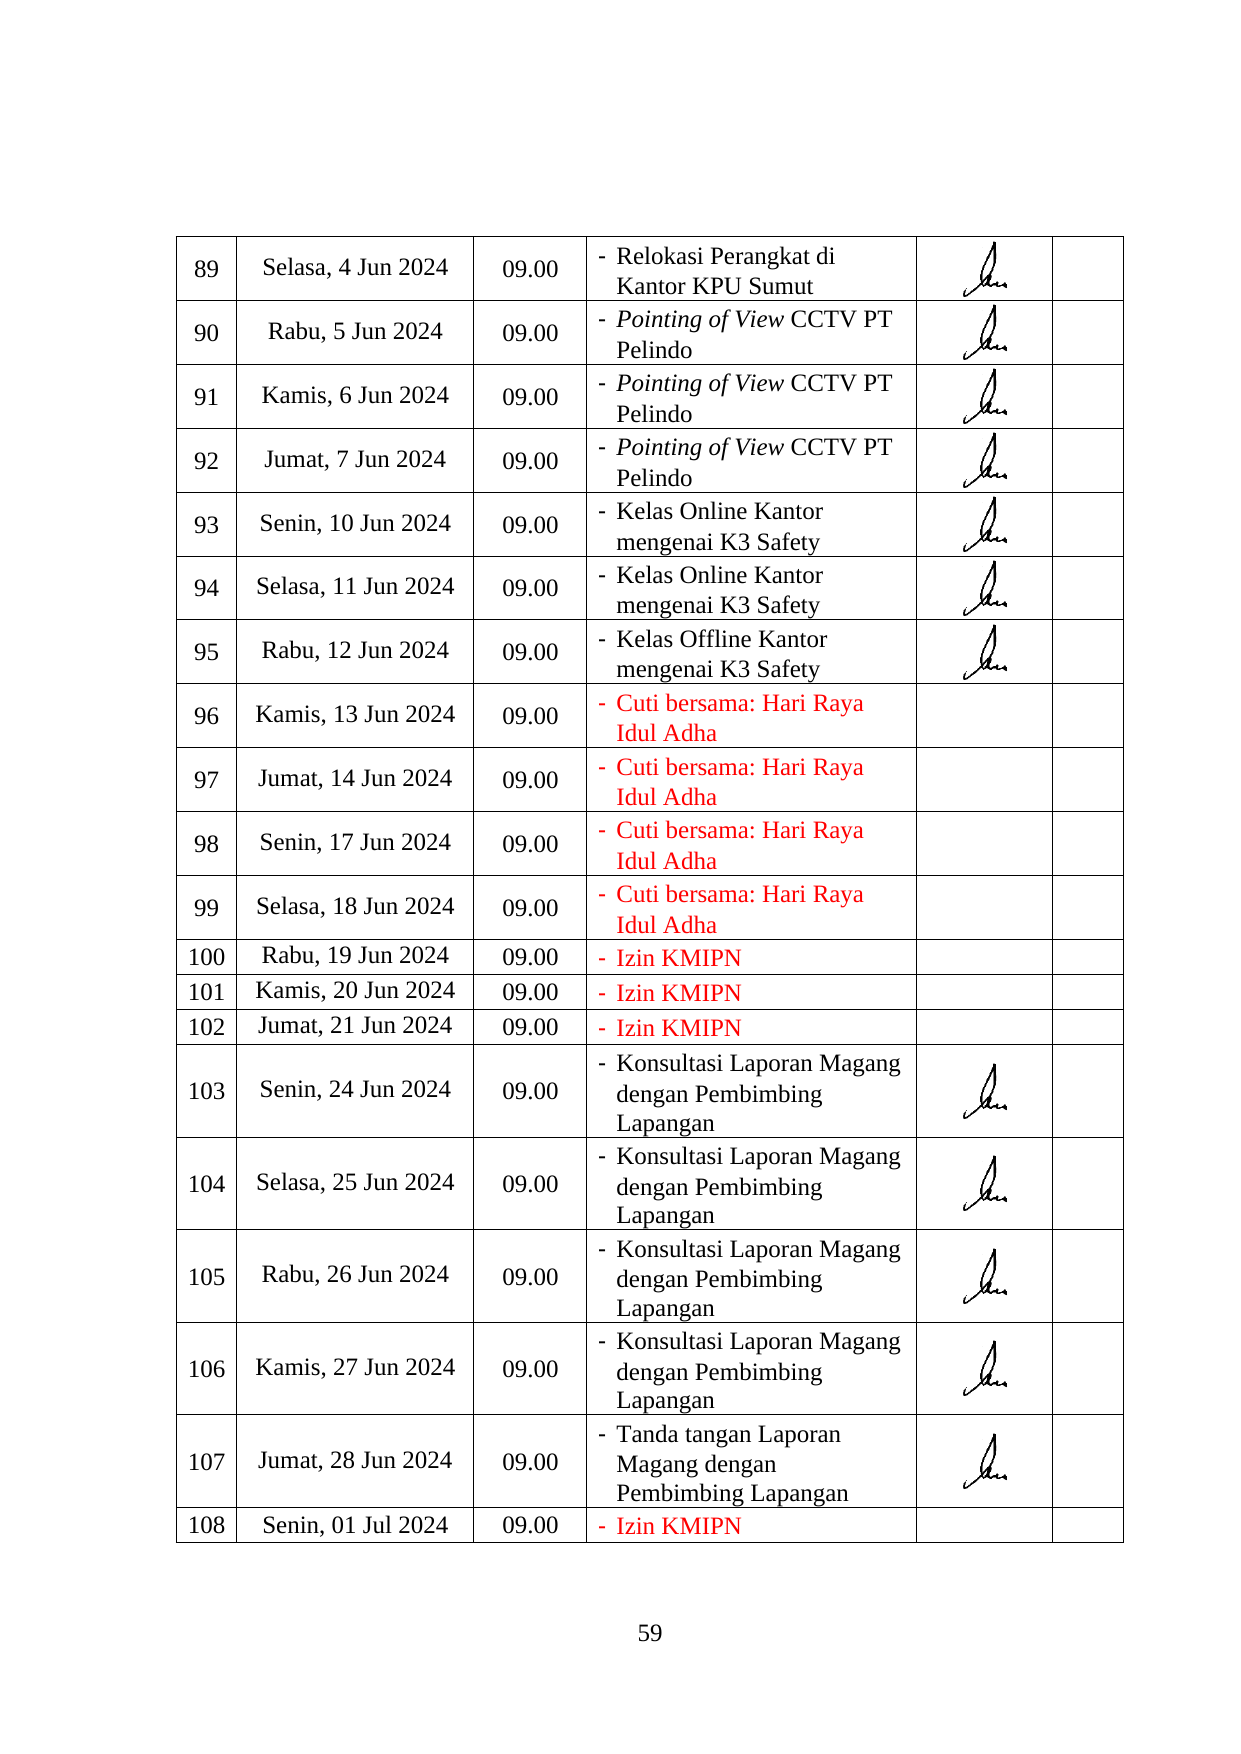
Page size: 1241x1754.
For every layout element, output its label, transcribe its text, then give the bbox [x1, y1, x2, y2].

table_cell 09.00 [474, 748, 586, 811]
table_cell 09.00 [474, 429, 586, 492]
table_cell Rabu, 5 Jun 2024 [237, 301, 473, 364]
table_cell 103 [177, 1045, 236, 1137]
table_cell 102 [177, 1010, 236, 1044]
table_cell Konsultasi Laporan Magang dengan Pembimbing Lapangan [587, 1138, 916, 1229]
table_cell Selasa, 25 Jun 2024 [237, 1138, 473, 1229]
table_cell Konsultasi Laporan Magang dengan Pembimbing Lapangan [587, 1045, 916, 1137]
table_cell Izin KMIPN [587, 1010, 916, 1044]
picture [961, 1339, 1008, 1398]
table_cell [1053, 1508, 1123, 1542]
table_cell [917, 975, 1052, 1009]
table_cell Jumat, 14 Jun 2024 [237, 748, 473, 811]
table_cell [917, 237, 1052, 300]
table_cell [917, 301, 1052, 364]
picture [961, 1431, 1008, 1491]
table_cell [917, 684, 1052, 747]
table_cell 09.00 [474, 940, 586, 974]
table_cell Izin KMIPN [587, 940, 916, 974]
table_cell [917, 940, 1052, 974]
table_cell Pointing of View CCTV PT Pelindo [587, 429, 916, 492]
table_cell Kelas Offline Kantor mengenai K3 Safety [587, 620, 916, 683]
table_cell 09.00 [474, 1138, 586, 1229]
table_cell 95 [177, 620, 236, 683]
picture [961, 558, 1008, 618]
table_cell 97 [177, 748, 236, 811]
table_cell 09.00 [474, 812, 586, 875]
table_cell Kamis, 6 Jun 2024 [237, 365, 473, 428]
table_cell Pointing of View CCTV PT Pelindo [587, 365, 916, 428]
table_cell Senin, 17 Jun 2024 [237, 812, 473, 875]
table_cell Selasa, 11 Jun 2024 [237, 557, 473, 619]
table_cell Cuti bersama: Hari Raya Idul Adha [587, 812, 916, 875]
table_cell Cuti bersama: Hari Raya Idul Adha [587, 748, 916, 811]
table_cell Konsultasi Laporan Magang dengan Pembimbing Lapangan [587, 1230, 916, 1322]
table_cell [1053, 429, 1123, 492]
table_cell Senin, 01 Jul 2024 [237, 1508, 473, 1542]
table_cell [1053, 684, 1123, 747]
table_cell 99 [177, 876, 236, 939]
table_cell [587, 237, 916, 300]
table_cell 93 [177, 493, 236, 556]
table_cell [917, 1010, 1052, 1044]
picture [961, 239, 1008, 299]
table_cell 09.00 [474, 1415, 586, 1507]
table_cell [917, 1415, 1052, 1507]
table_cell 98 [177, 812, 236, 875]
table_cell [1053, 1230, 1123, 1322]
table_cell 106 [177, 1323, 236, 1414]
picture [961, 1153, 1008, 1213]
table_cell [1053, 557, 1123, 619]
table_cell [1053, 975, 1123, 1009]
table_cell 104 [177, 1138, 236, 1229]
table_cell [917, 1323, 1052, 1414]
table_cell 96 [177, 684, 236, 747]
table_cell [1053, 1138, 1123, 1229]
table_cell Izin KMIPN [587, 975, 916, 1009]
table_cell 09.00 [474, 876, 586, 939]
table_cell [917, 876, 1052, 939]
picture [961, 494, 1008, 554]
picture [961, 303, 1008, 362]
table_cell 09.00 [474, 620, 586, 683]
table_cell 09.00 [474, 1508, 586, 1542]
table_cell Izin KMIPN [587, 1508, 916, 1542]
table_cell 09.00 [474, 365, 586, 428]
table_cell [1053, 365, 1123, 428]
table_cell [917, 620, 1052, 683]
table_cell Rabu, 19 Jun 2024 [237, 940, 473, 974]
table_cell [917, 1045, 1052, 1137]
table_cell 89 [177, 237, 236, 300]
table_cell [1053, 812, 1123, 875]
table_cell [917, 429, 1052, 492]
table_cell [1053, 493, 1123, 556]
table_cell Selasa, 4 Jun 2024 [237, 237, 473, 300]
table_cell [917, 1508, 1052, 1542]
table_cell Konsultasi Laporan Magang dengan Pembimbing Lapangan [587, 1323, 916, 1414]
table_cell [1053, 1010, 1123, 1044]
table_cell 09.00 [474, 1010, 586, 1044]
table_cell [917, 365, 1052, 428]
table_cell 108 [177, 1508, 236, 1542]
table_cell Rabu, 12 Jun 2024 [237, 620, 473, 683]
table_cell 09.00 [474, 237, 586, 300]
picture [961, 1061, 1008, 1121]
table_cell 09.00 [474, 1230, 586, 1322]
table_cell 09.00 [474, 301, 586, 364]
table_cell Jumat, 21 Jun 2024 [237, 1010, 473, 1044]
table_cell Kelas Online Kantor mengenai K3 Safety [587, 493, 916, 556]
table_cell [1053, 748, 1123, 811]
table_cell Senin, 24 Jun 2024 [237, 1045, 473, 1137]
table_cell [1053, 1045, 1123, 1137]
table_cell 09.00 [474, 557, 586, 619]
table_cell 107 [177, 1415, 236, 1507]
table_cell Kamis, 20 Jun 2024 [237, 975, 473, 1009]
table_cell Jumat, 28 Jun 2024 [237, 1415, 473, 1507]
table_cell [1053, 301, 1123, 364]
table_cell Cuti bersama: Hari Raya Idul Adha [587, 876, 916, 939]
table_cell 09.00 [474, 975, 586, 1009]
table_cell [1053, 940, 1123, 974]
picture [961, 622, 1008, 682]
table_cell 101 [177, 975, 236, 1009]
table_cell Jumat, 7 Jun 2024 [237, 429, 473, 492]
table_cell [1053, 1415, 1123, 1507]
table_cell Kamis, 27 Jun 2024 [237, 1323, 473, 1414]
table_cell Kelas Online Kantor mengenai K3 Safety [587, 557, 916, 619]
table_cell 105 [177, 1230, 236, 1322]
table_cell 94 [177, 557, 236, 619]
table_cell [917, 748, 1052, 811]
table_cell [1053, 1323, 1123, 1414]
table_cell 09.00 [474, 493, 586, 556]
table_cell [917, 557, 1052, 619]
picture [961, 430, 1008, 490]
table_cell Cuti bersama: Hari Raya Idul Adha [587, 684, 916, 747]
table_cell Tanda tangan Laporan Magang dengan Pembimbing Lapangan [587, 1415, 916, 1507]
table_cell 90 [177, 301, 236, 364]
table_cell [1053, 237, 1123, 300]
table_cell 09.00 [474, 684, 586, 747]
picture [961, 1246, 1008, 1306]
table_cell Selasa, 18 Jun 2024 [237, 876, 473, 939]
table_cell Senin, 10 Jun 2024 [237, 493, 473, 556]
table_cell [917, 812, 1052, 875]
table_cell [917, 1138, 1052, 1229]
table_cell 91 [177, 365, 236, 428]
table_cell 100 [177, 940, 236, 974]
table_cell [917, 1230, 1052, 1322]
table_cell 09.00 [474, 1323, 586, 1414]
table_cell [917, 493, 1052, 556]
table_cell Kamis, 13 Jun 2024 [237, 684, 473, 747]
table_cell [1053, 620, 1123, 683]
table_cell Pointing of View CCTV PT Pelindo [587, 301, 916, 364]
table_cell 92 [177, 429, 236, 492]
table_cell 09.00 [474, 1045, 586, 1137]
table_cell [1053, 876, 1123, 939]
picture [961, 366, 1008, 426]
table_cell Rabu, 26 Jun 2024 [237, 1230, 473, 1322]
